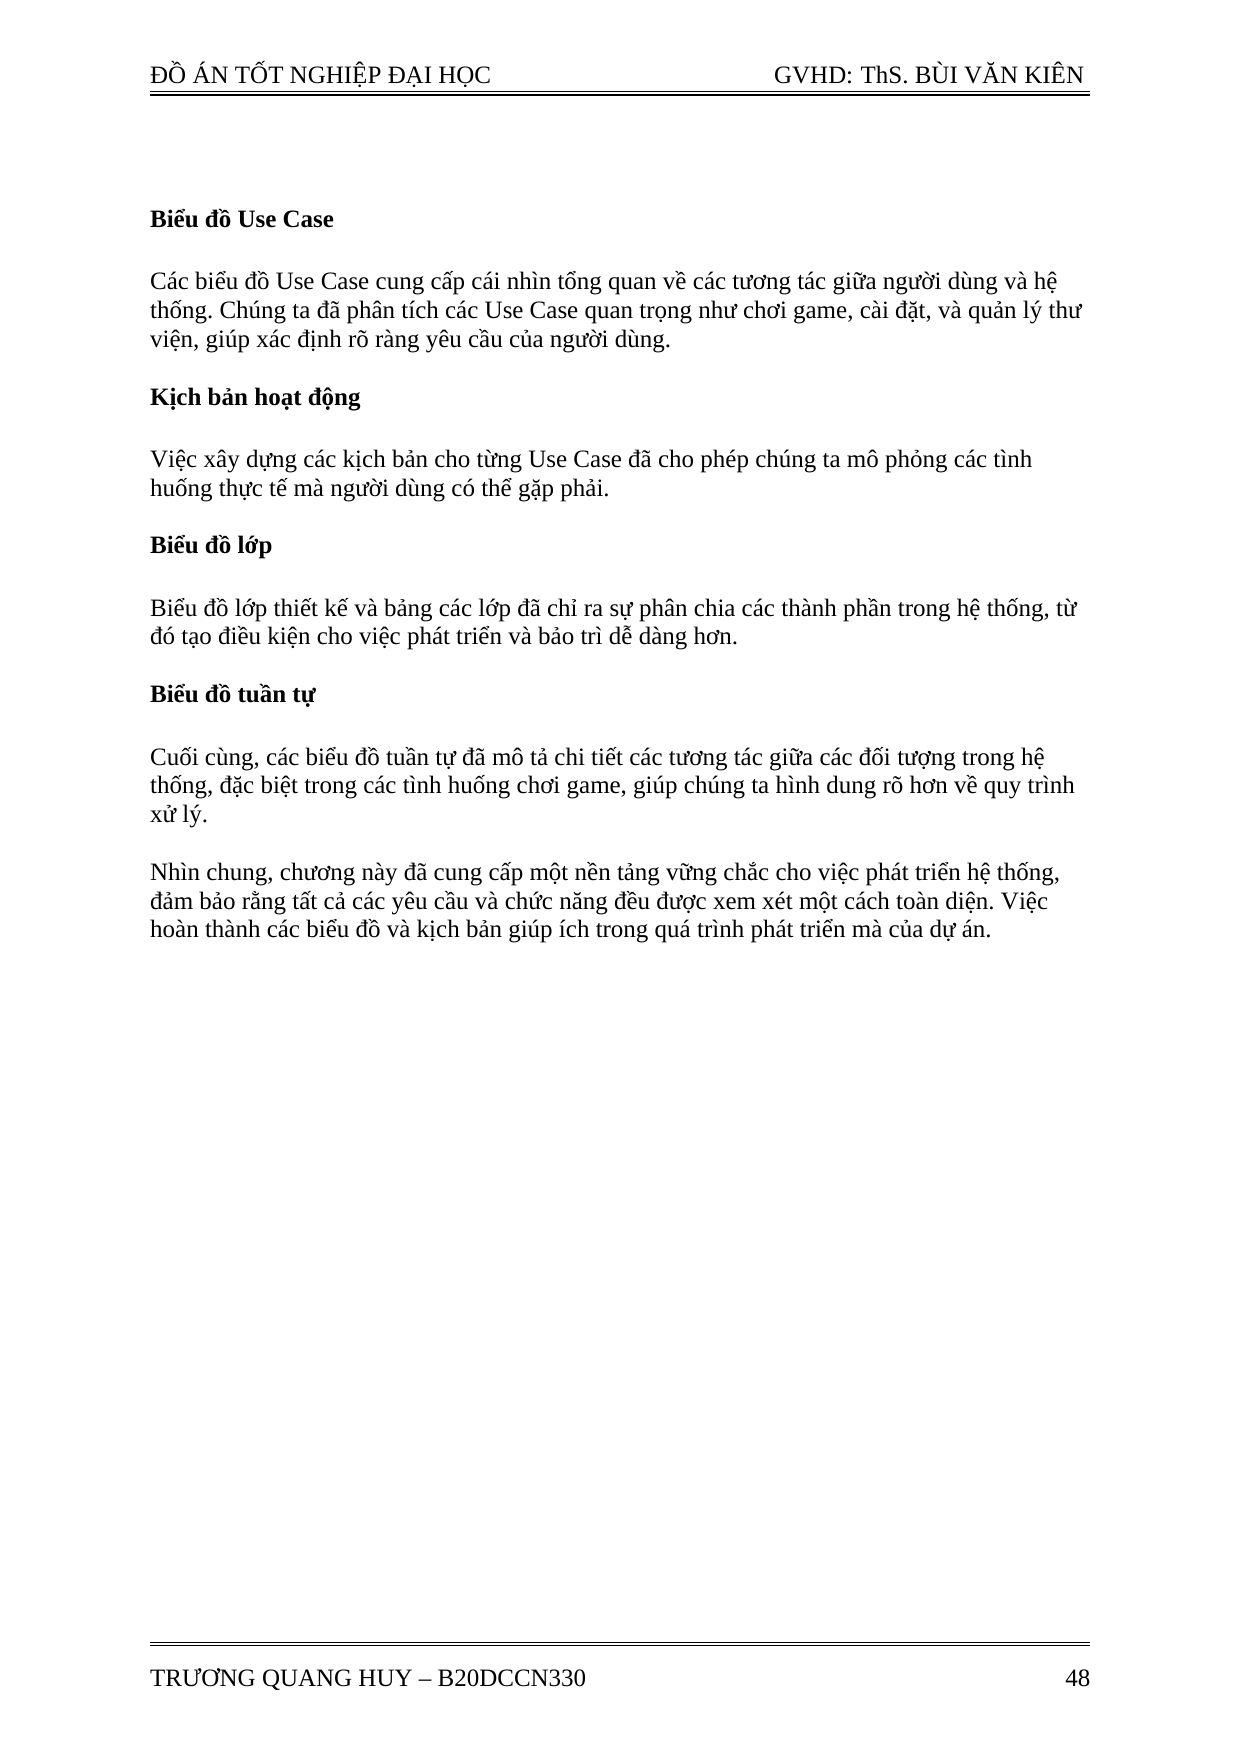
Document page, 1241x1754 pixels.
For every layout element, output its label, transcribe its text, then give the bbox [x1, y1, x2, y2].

text Cuối cùng, các biểu đồ tuần tự đã mô tả chi tiết các tương tác giữa các đối tượng trong hệ thống, đặc biệt trong các tình huống chơi game, giúp chúng ta hình dung rõ hơn về quy trình xử lý. [150, 742, 1090, 828]
text Các biểu đồ Use Case cung cấp cái nhìn tổng quan về các tương tác giữa người dùng và hệ thống. Chúng ta đã phân tích các Use Case quan trọng như chơi game, cài đặt, và quản lý thư viện, giúp xác định rõ ràng yêu cầu của người dùng. [150, 266, 1090, 352]
text Biểu đồ lớp thiết kế và bảng các lớp đã chỉ ra sự phân chia các thành phần trong hệ thống, từ đó tạo điều kiện cho việc phát triển và bảo trì dễ dàng hơn. [150, 593, 1090, 650]
text Việc xây dựng các kịch bản cho từng Use Case đã cho phép chúng ta mô phỏng các tình huống thực tế mà người dùng có thể gặp phải. [150, 444, 1090, 501]
text Nhìn chung, chương này đã cung cấp một nền tảng vững chắc cho việc phát triển hệ thống, đảm bảo rằng tất cả các yêu cầu và chức năng đều được xem xét một cách toàn diện. Việc hoàn thành các biểu đồ và kịch bản giúp ích trong quá trình phát triển mà của dự án. [150, 857, 1090, 943]
subtitle Biểu đồ lớp [150, 531, 1090, 559]
subtitle Biểu đồ Use Case [150, 204, 1090, 233]
subtitle Kịch bản hoạt động [150, 382, 1090, 410]
subtitle Biểu đồ tuần tự [150, 679, 1090, 708]
